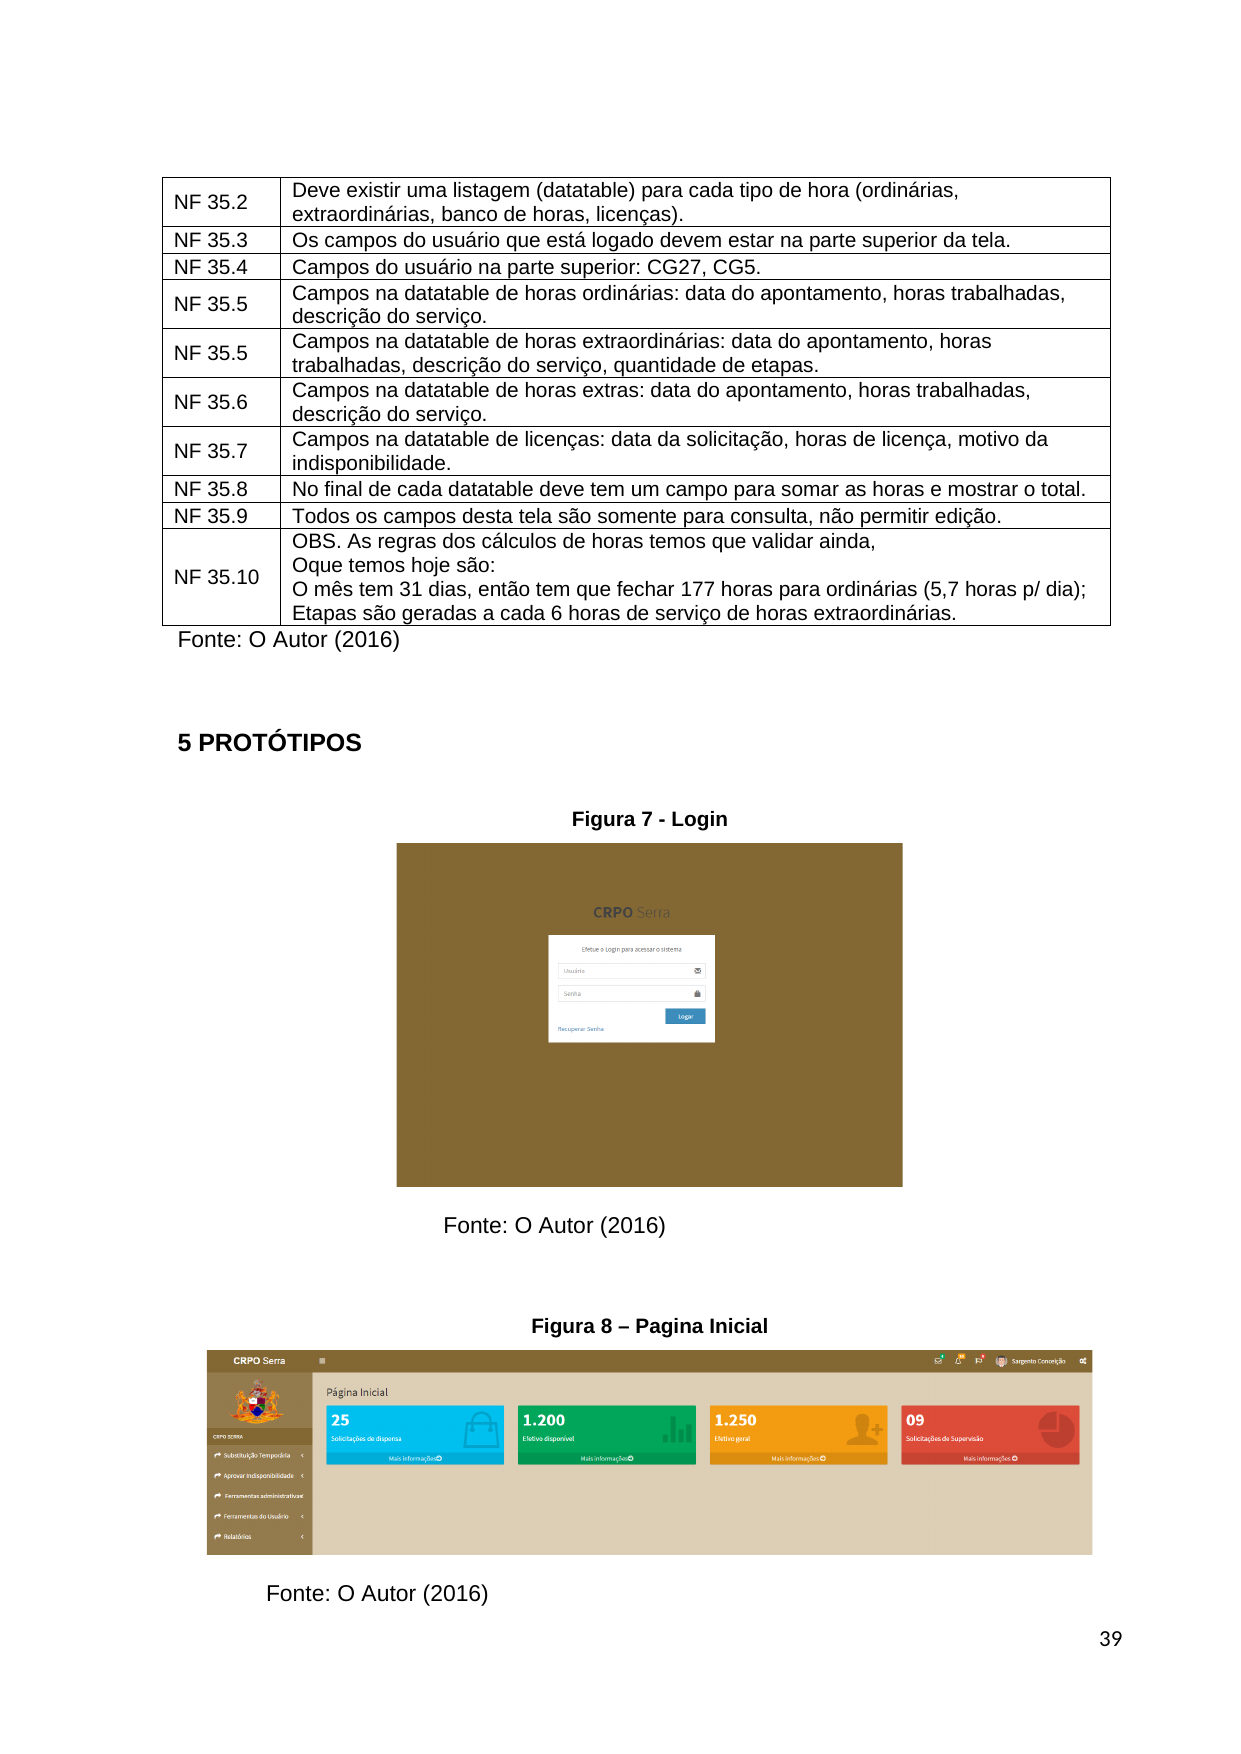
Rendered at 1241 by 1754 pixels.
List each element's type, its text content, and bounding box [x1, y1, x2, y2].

table_cell Campos na datatable de licenças: data da solicitação, horas de licença, motivo da indisponibilidade. [281, 427, 1110, 475]
table_cell Deve existir uma listagem (datatable) para cada tipo de hora (ordinárias, extraordinárias, banco de horas, licenças). [281, 178, 1110, 226]
text Fonte: O Autor (2016) [177, 1580, 1122, 1606]
table_cell NF 35.5 [163, 280, 280, 328]
table_cell Campos na datatable de horas ordinárias: data do apontamento, horas trabalhadas, descrição do serviço. [281, 280, 1110, 328]
table_cell NF 35.5 [163, 329, 280, 377]
table_cell Campos na datatable de horas extraordinárias: data do apontamento, horas trabalhadas, descrição do serviço, quantidade de etapas. [281, 329, 1110, 377]
table_cell NF 35.10 [163, 529, 280, 625]
table_cell NF 35.9 [163, 503, 280, 528]
text Figura 8 – Pagina Inicial [177, 1314, 1122, 1338]
picture [206, 1350, 1093, 1555]
table_cell NF 35.2 [163, 178, 280, 226]
table_cell NF 35.8 [163, 476, 280, 502]
table_cell NF 35.6 [163, 378, 280, 426]
table_cell Campos na datatable de horas extras: data do apontamento, horas trabalhadas, descrição do serviço. [281, 378, 1110, 426]
table_cell Todos os campos desta tela são somente para consulta, não permitir edição. [281, 503, 1110, 528]
table_cell Os campos do usuário que está logado devem estar na parte superior da tela. [281, 227, 1110, 253]
table_cell NF 35.3 [163, 227, 280, 253]
subtitle 5 PROTÓTIPOS [177, 728, 1122, 757]
text Fonte: O Autor (2016) [354, 1212, 1122, 1238]
table_cell NF 35.7 [163, 427, 280, 475]
table_cell Campos do usuário na parte superior: CG27, CG5. [281, 254, 1110, 279]
text Figura 7 - Login [177, 807, 1122, 831]
table_cell OBS. As regras dos cálculos de horas temos que validar ainda, Oque temos hoje são: O mês tem 31 dias, então tem que fechar 177 horas para ordinárias (5,7 horas p/ dia); Etapas são geradas a cada 6 horas de serviço de horas extraordinárias. [281, 529, 1110, 625]
table_cell NF 35.4 [163, 254, 280, 279]
picture [396, 843, 903, 1187]
table_cell No final de cada datatable deve tem um campo para somar as horas e mostrar o total. [281, 476, 1110, 502]
text Fonte: O Autor (2016) [177, 626, 1122, 652]
